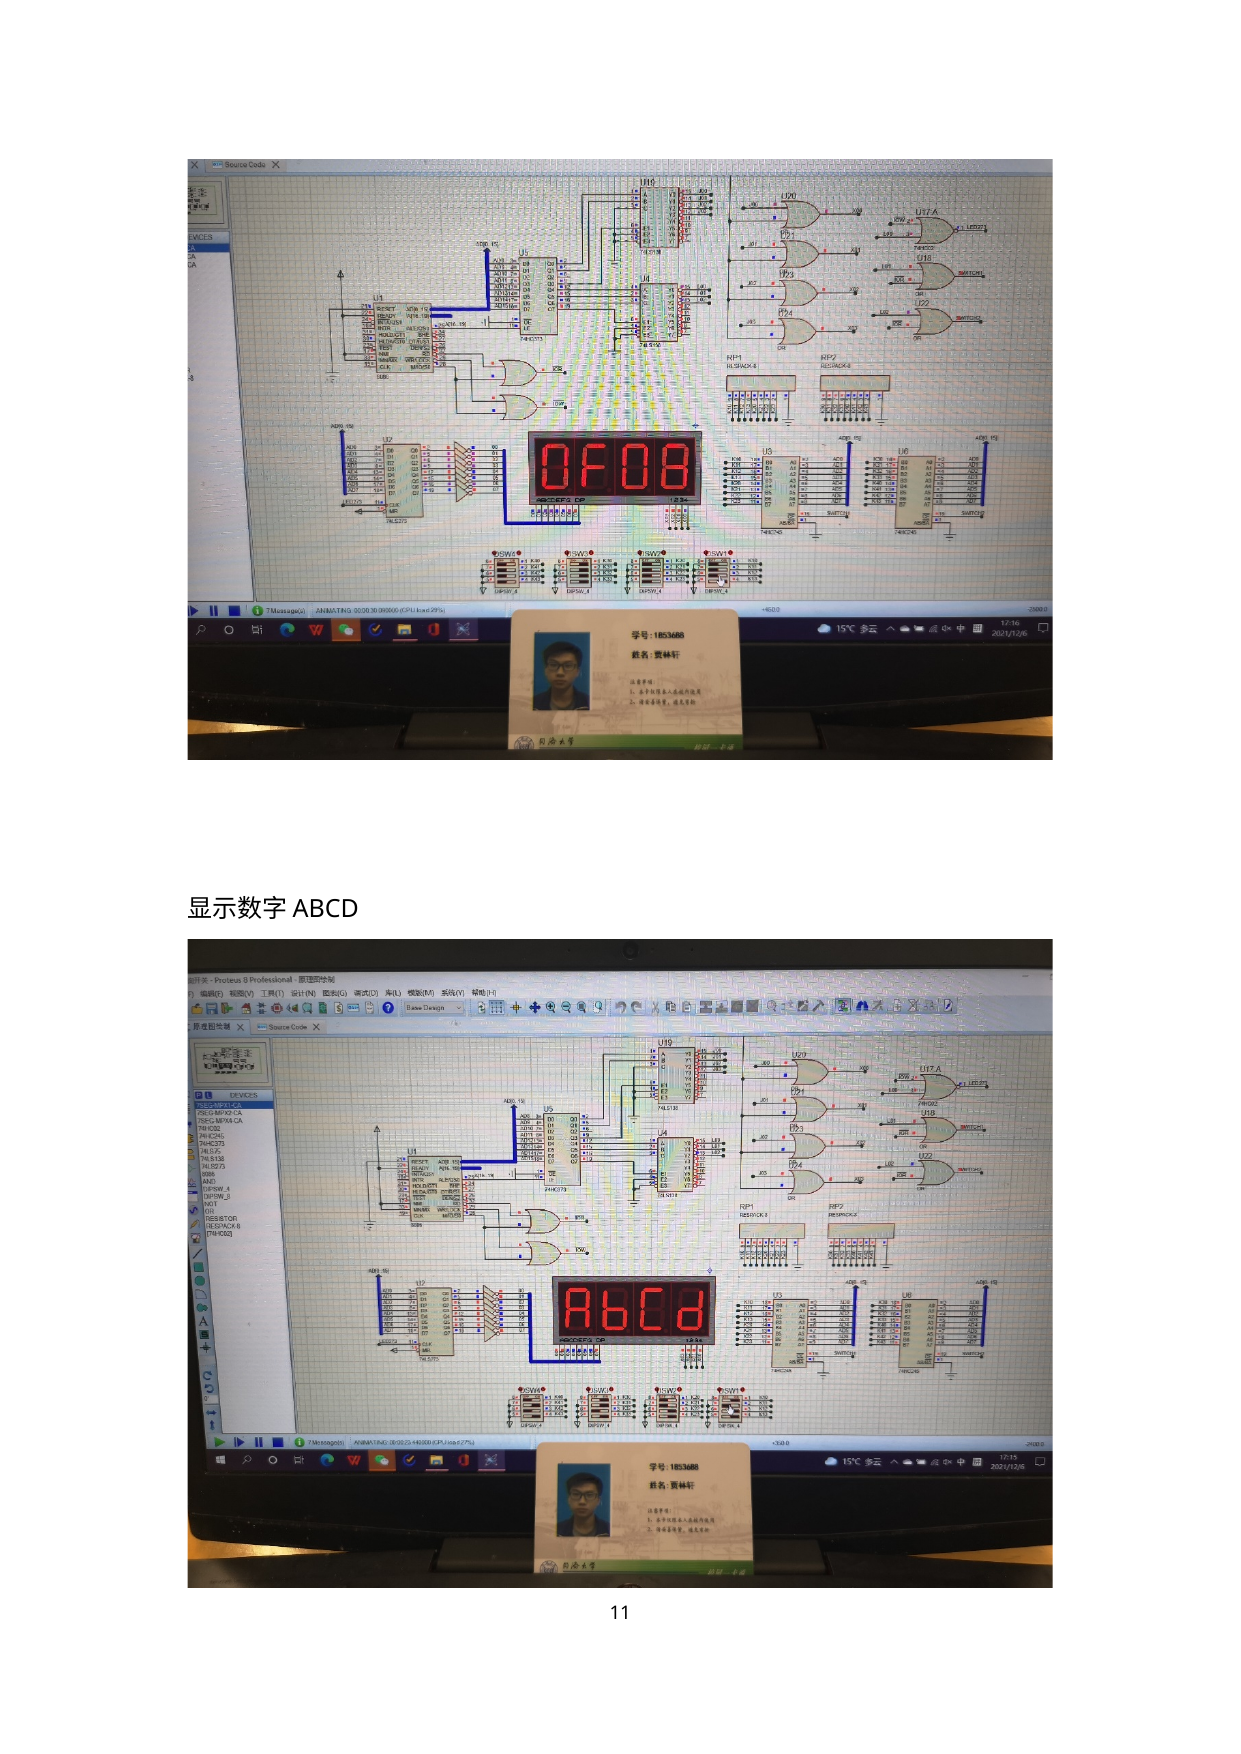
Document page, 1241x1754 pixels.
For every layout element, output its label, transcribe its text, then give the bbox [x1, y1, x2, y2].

picture [187, 159, 1053, 760]
picture [187, 939, 1053, 1588]
text 显示数字ABCD [187, 874, 1053, 939]
